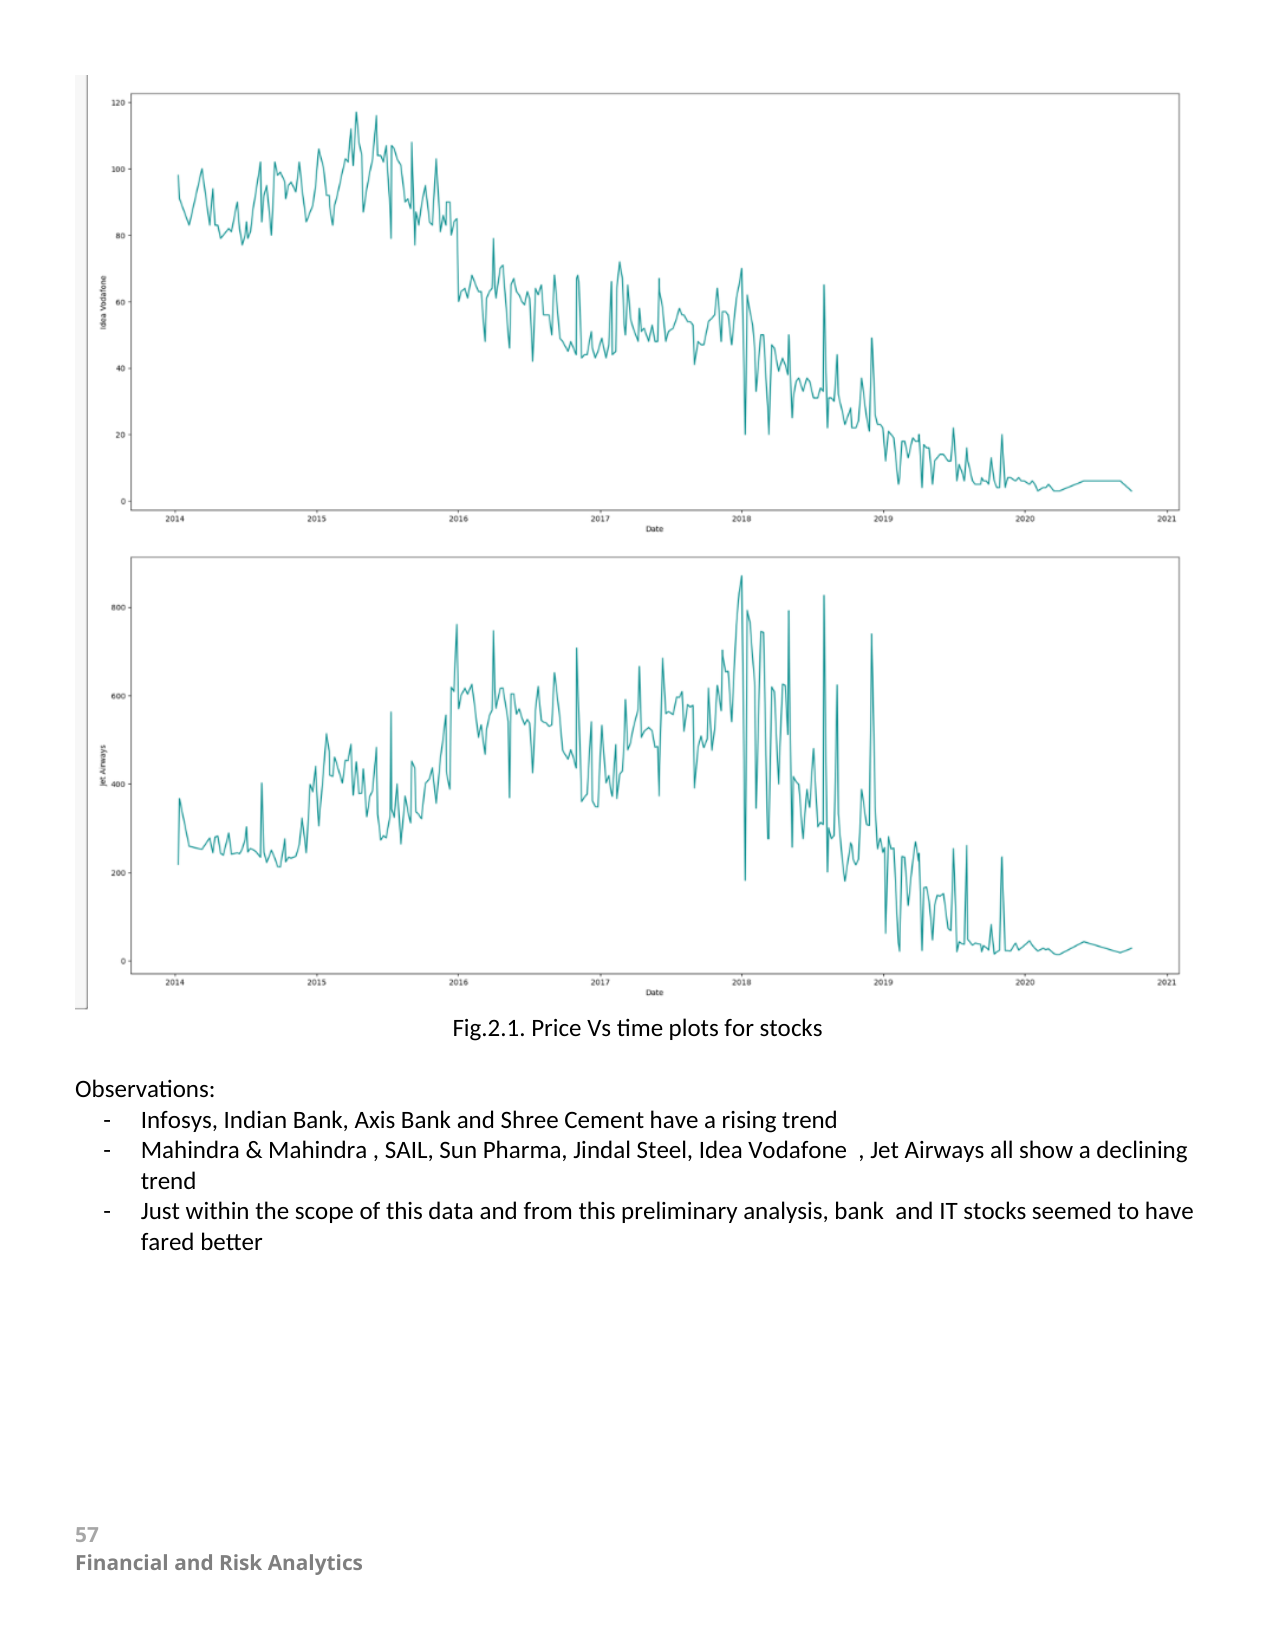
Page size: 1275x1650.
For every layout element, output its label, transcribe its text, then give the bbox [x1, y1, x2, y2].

list Observations: [75, 1073, 1200, 1104]
list Just within the scope of this data and from this preliminary analysis, bank and IT stocks seemed to have fared better [103, 1195, 1200, 1256]
picture [75, 75, 1200, 1013]
list Fig.2.1. Price Vs time plots for stocks [75, 1013, 1200, 1043]
list Infosys, Indian Bank, Axis Bank and Shree Cement have a rising trend [103, 1104, 1200, 1134]
list Mahindra & Mahindra , SAIL, Sun Pharma, Jindal Steel, Idea Vodafone , Jet Airways all show a declining trend [103, 1134, 1200, 1195]
